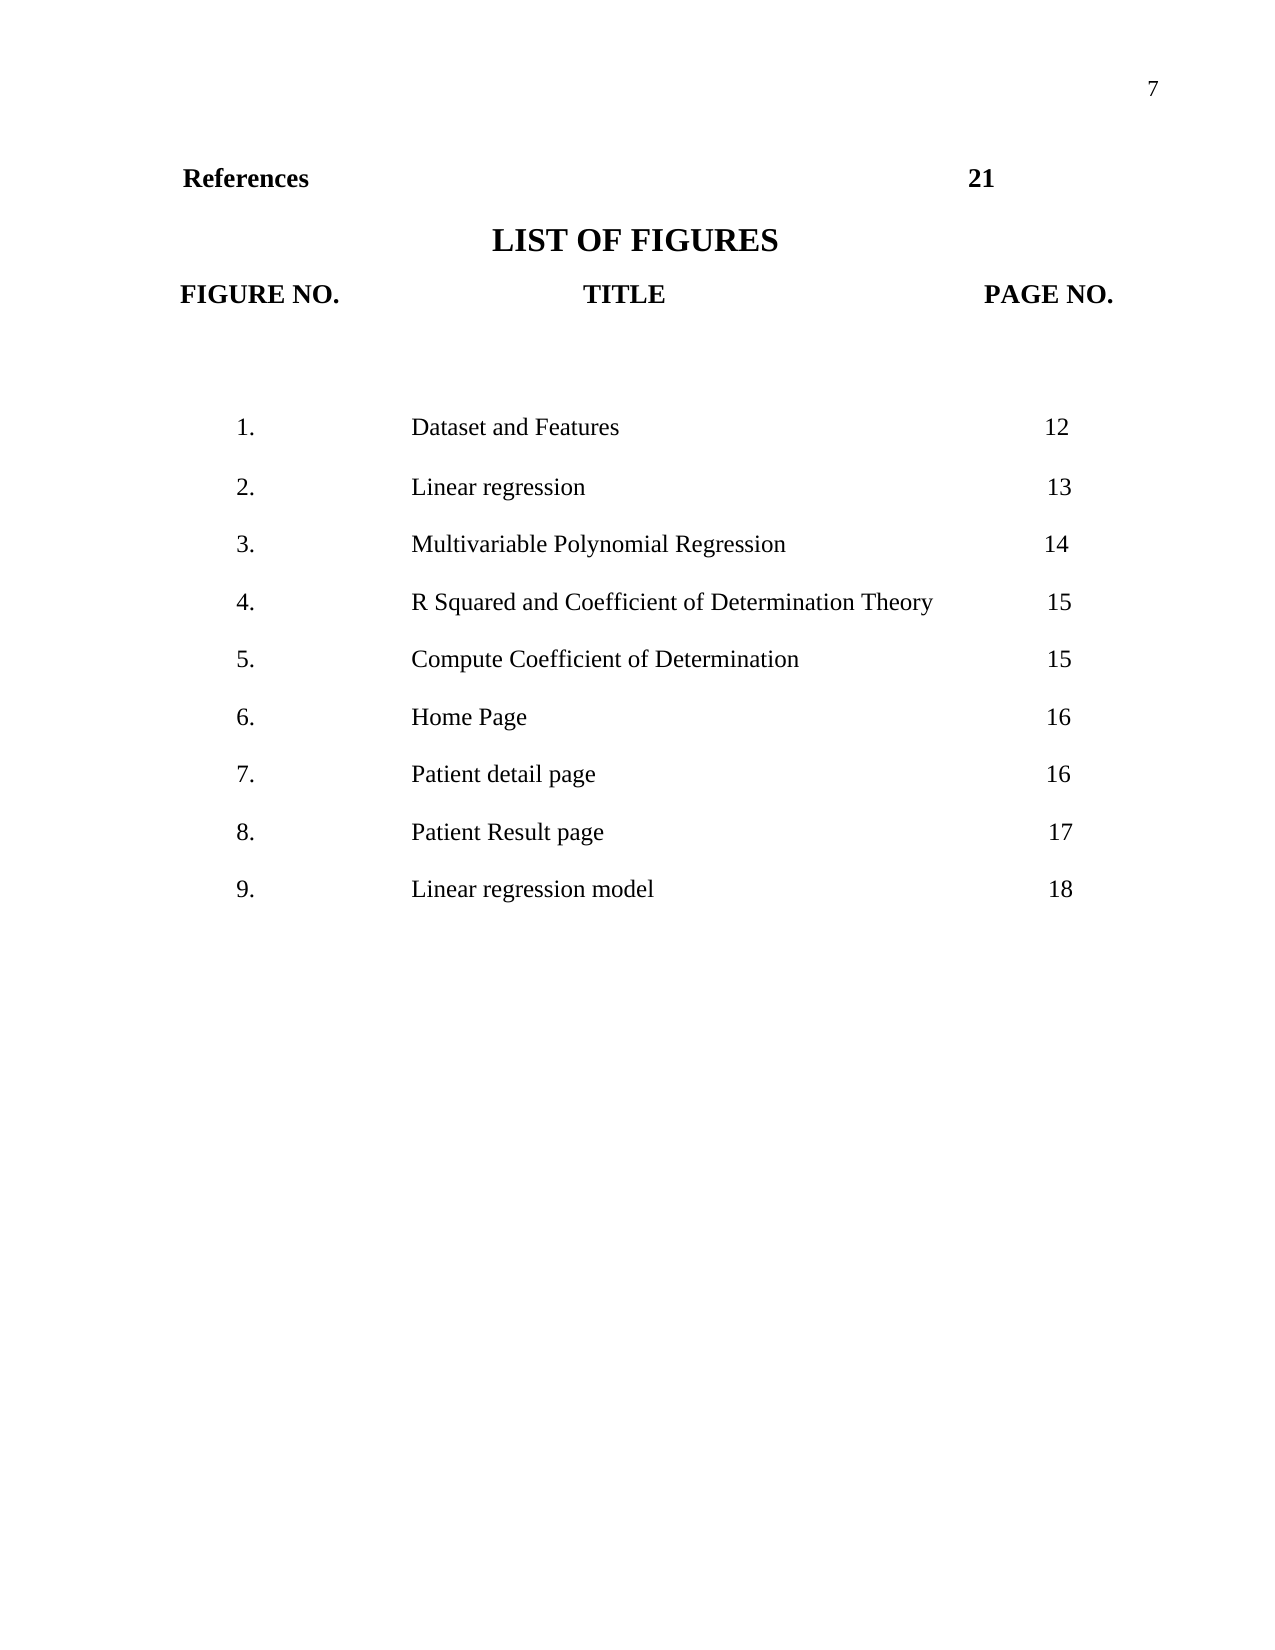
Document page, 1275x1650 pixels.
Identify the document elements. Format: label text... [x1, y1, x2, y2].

text 3. Multivariable Polynomial Regression 14 [236, 529, 1158, 558]
list Dataset and Features 12 [236, 412, 1158, 441]
text 9. Linear regression model 18 [236, 874, 1158, 903]
subtitle LIST OF FIGURES [119, 220, 1152, 258]
subtitle References 21 [162, 162, 1158, 194]
text 7. Patient detail page 16 [236, 759, 1158, 788]
text 8. Patient Result page 17 [236, 817, 1158, 846]
list Linear regression 13 [236, 472, 1158, 501]
text 5. Compute Coefficient of Determination 15 [236, 644, 1158, 673]
text 6. Home Page 16 [236, 702, 1158, 731]
subtitle FIGURE NO. TITLE PAGE NO. [180, 278, 1158, 309]
text 4. R Squared and Coefficient of Determination Theory 15 [236, 587, 1158, 616]
